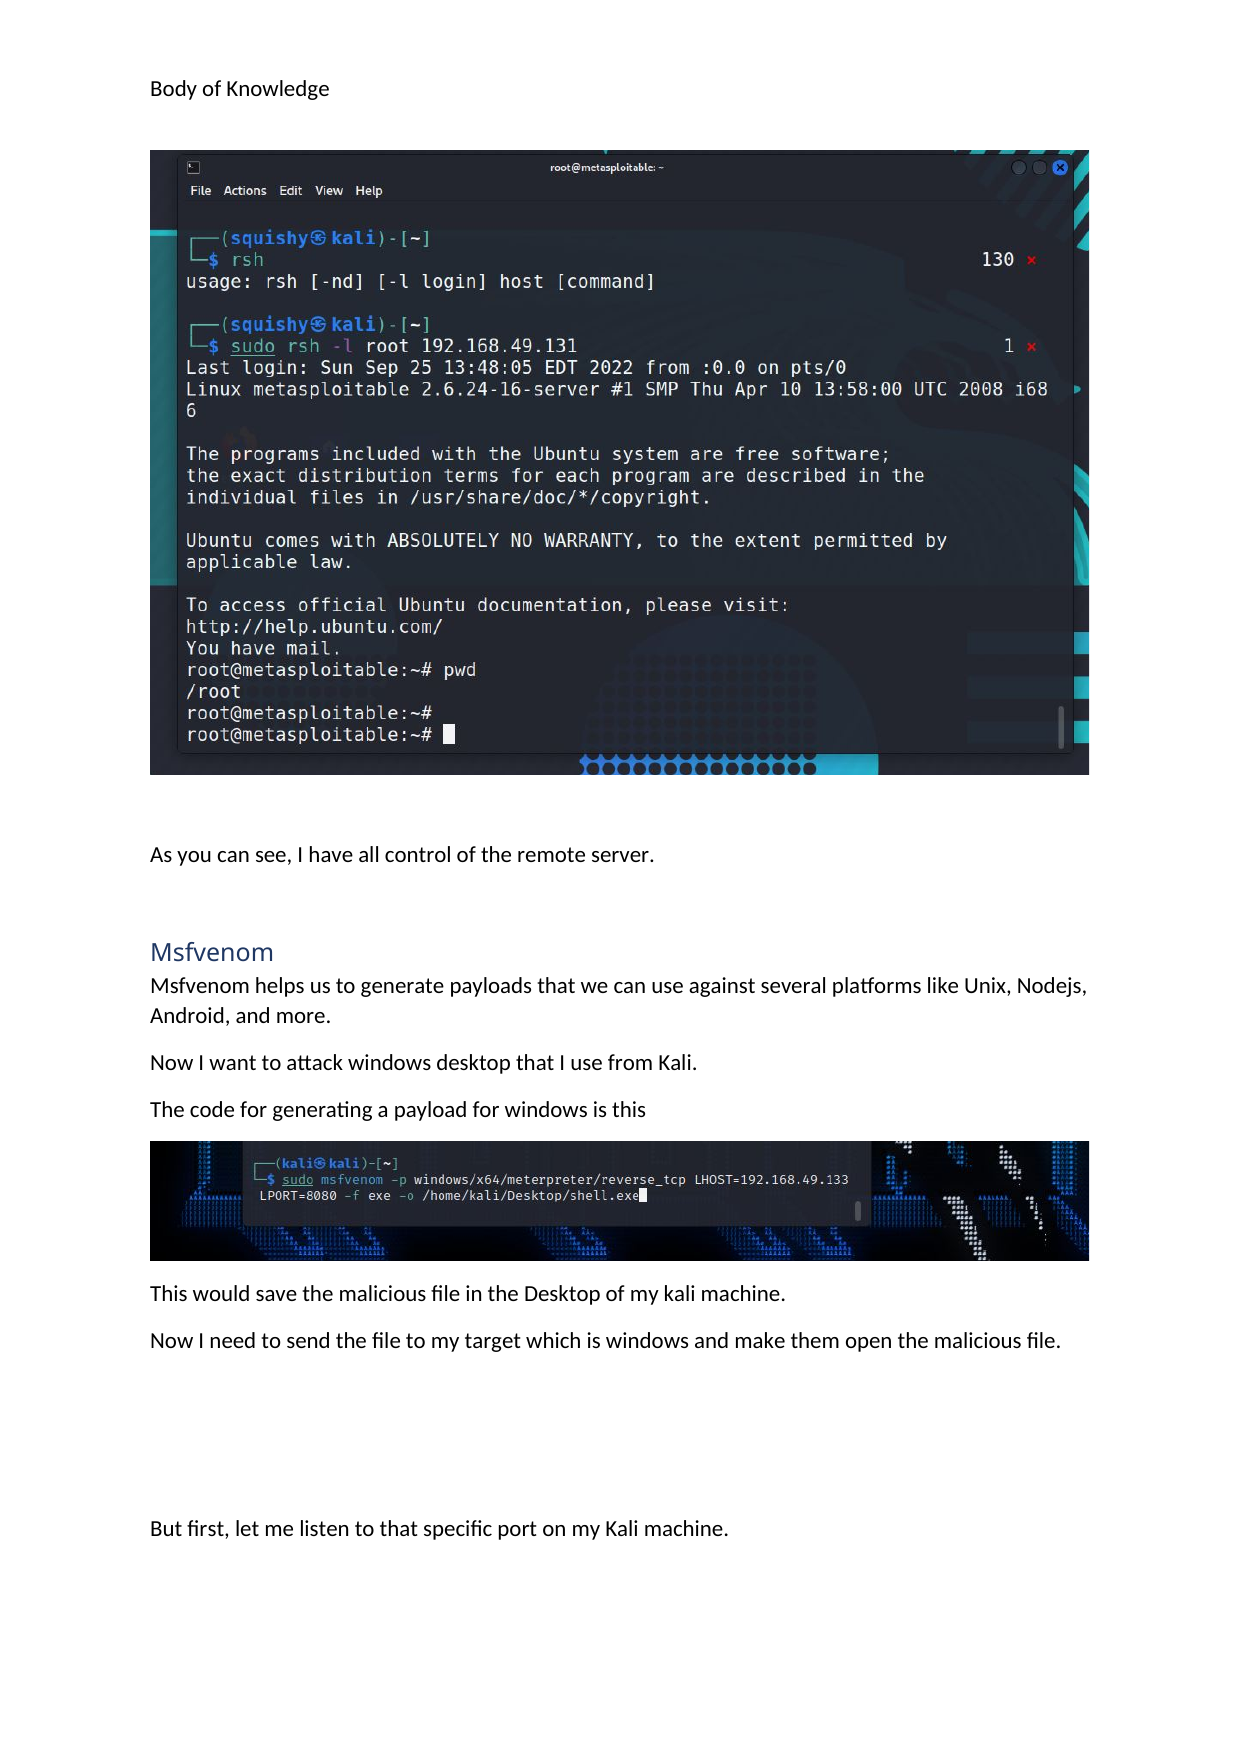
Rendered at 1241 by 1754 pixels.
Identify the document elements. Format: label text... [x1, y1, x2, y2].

picture [150, 1141, 1090, 1261]
text The code for generating a payload for windows is this [150, 1095, 1090, 1123]
picture [150, 150, 1090, 775]
text Now I want to attack windows desktop that I use from Kali. [150, 1048, 1090, 1076]
text Msfvenom helps us to generate payloads that we can use against several platforms like Unix, Nodejs, Android, and more. [150, 971, 1090, 1029]
text But first, let me listen to that specific port on my Kali machine. [150, 1514, 1090, 1542]
text Now I need to send the file to my target which is windows and make them open the malicious file. [150, 1326, 1090, 1354]
text This would save the malicious file in the Desktop of my kali machine. [150, 1279, 1090, 1307]
subtitle Msfvenom [150, 934, 1090, 968]
text As you can see, I have all control of the remote server. [150, 841, 1090, 868]
